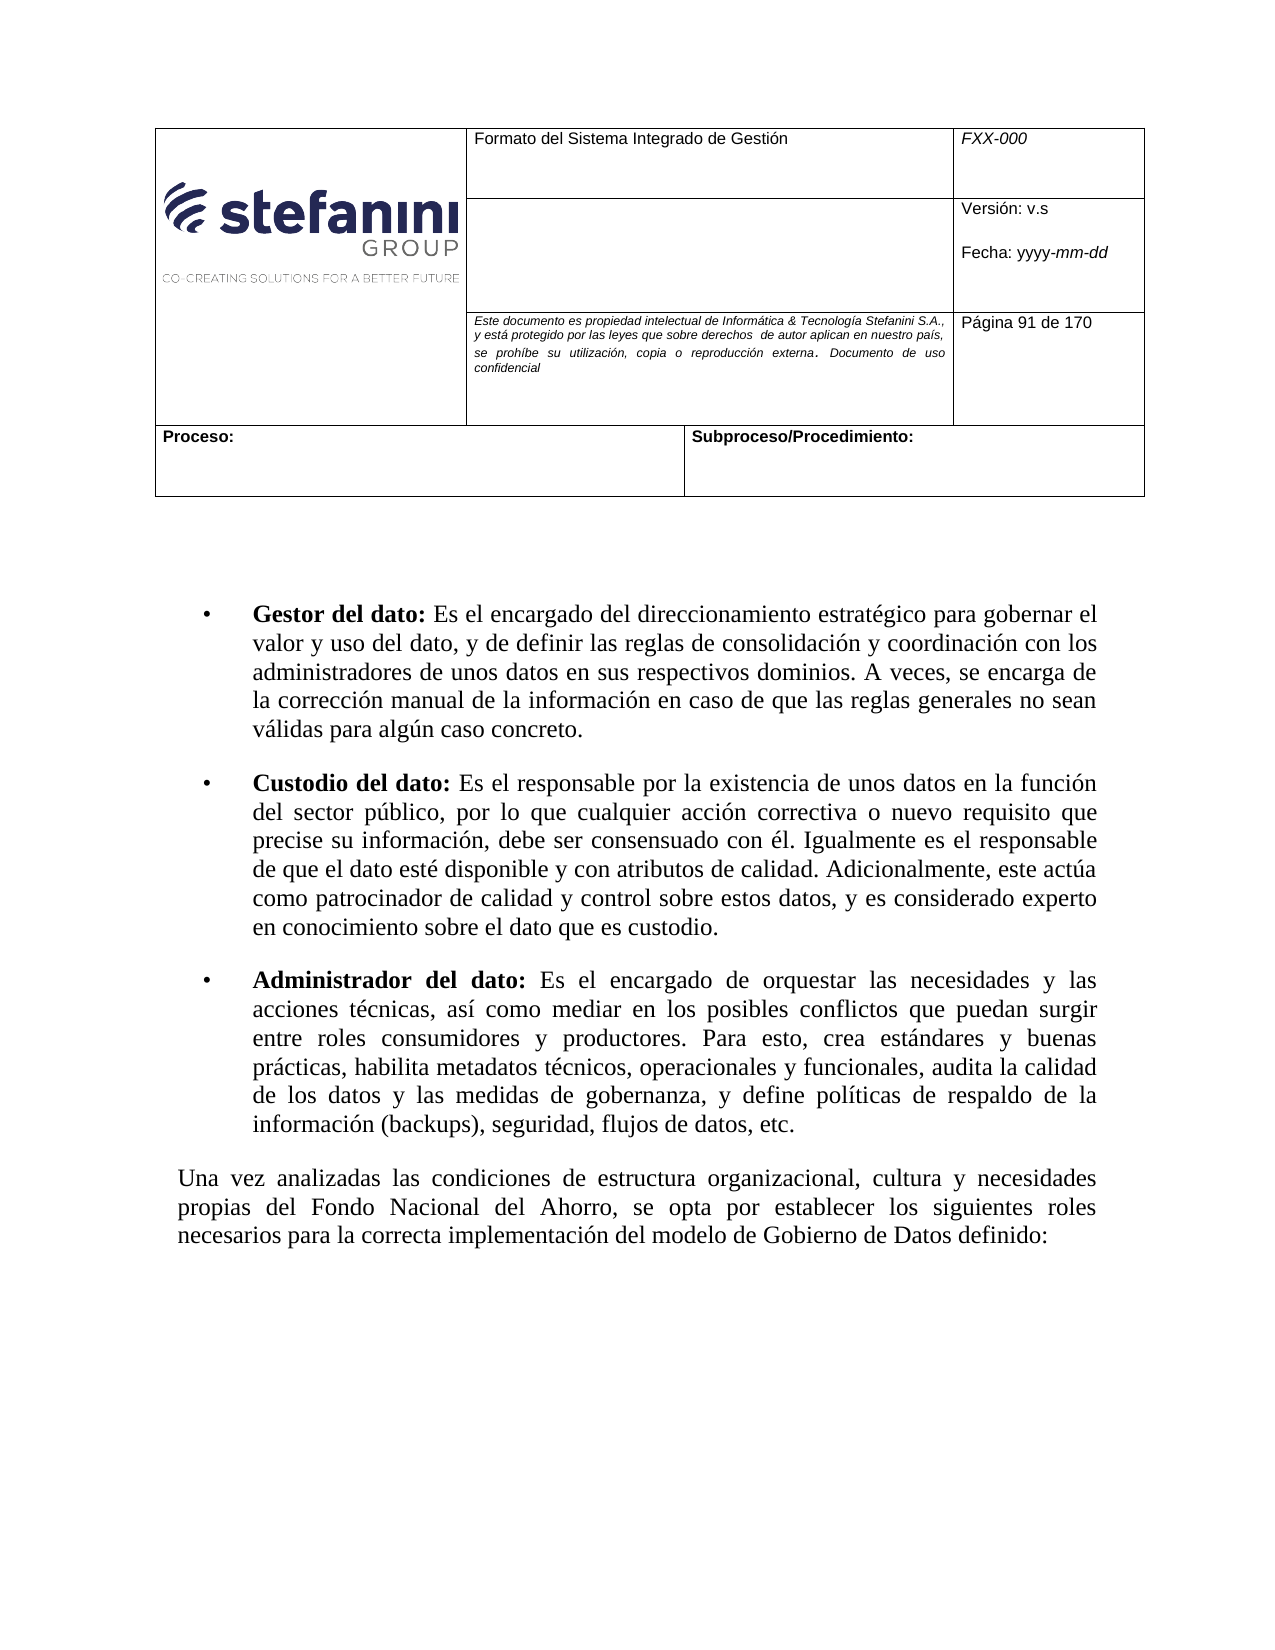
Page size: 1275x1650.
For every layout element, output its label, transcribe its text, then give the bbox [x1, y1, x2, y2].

text Una vez analizadas las condiciones de estructura organizacional, cultura y necesidades propias del Fondo Nacional del Ahorro, se opta por establecer los siguientes roles necesarios para la correcta implementación del modelo de Gobierno de Datos definido: [177, 1163, 1098, 1249]
picture [162, 182, 460, 286]
list Gestor del dato: Es el encargado del direccionamiento estratégico para gobernar el valor y uso del dato, y de definir las reglas de consolidación y coordinación con los administradores de unos datos en sus respectivos dominios. A veces, se encarga de la corrección manual de la información en caso de que las reglas generales no sean válidas para algún caso concreto. [202, 599, 1098, 743]
list Administrador del dato: Es el encargado de orquestar las necesidades y las acciones técnicas, así como mediar en los posibles conflictos que puedan surgir entre roles consumidores y productores. Para esto, crea estándares y buenas prácticas, habilita metadatos técnicos, operacionales y funcionales, audita la calidad de los datos y las medidas de gobernanza, y define políticas de respaldo de la información (backups), seguridad, flujos de datos, etc. [202, 966, 1098, 1138]
list Custodio del dato: Es el responsable por la existencia de unos datos en la función del sector público, por lo que cualquier acción correctiva o nuevo requisito que precise su información, debe ser consensuado con él. Igualmente es el responsable de que el dato esté disponible y con atributos de calidad. Adicionalmente, este actúa como patrocinador de calidad y control sobre estos datos, y es considerado experto en conocimiento sobre el dato que es custodio. [202, 768, 1098, 941]
